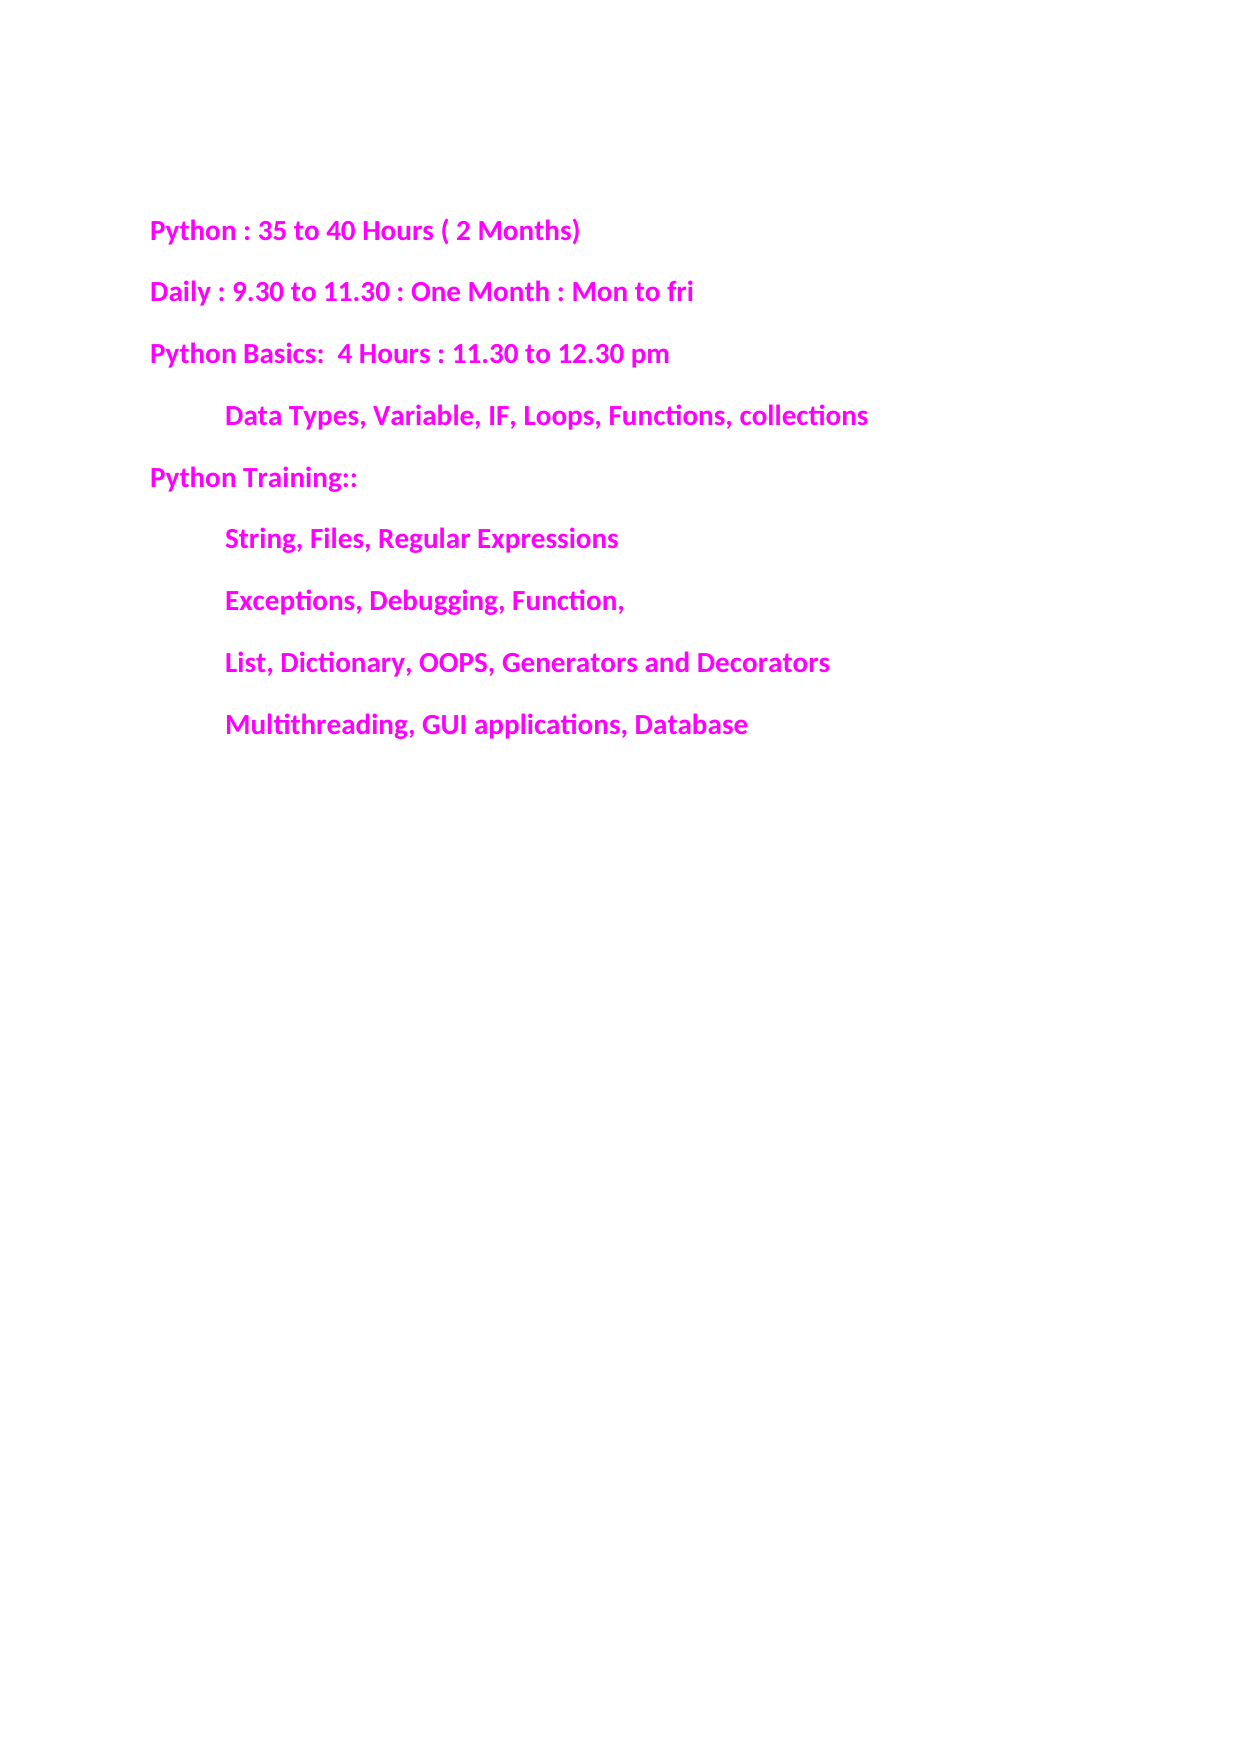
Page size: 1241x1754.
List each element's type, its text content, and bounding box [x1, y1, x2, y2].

text Python Training:: [150, 459, 1090, 494]
text List, Dictionary, OOPS, Generators and Decorators [150, 644, 1090, 680]
text Data Types, Variable, IF, Loops, Functions, collections [150, 397, 1090, 433]
text String, Files, Regular Expressions [150, 521, 1090, 556]
text Python : 35 to 40 Hours ( 2 Months) [150, 212, 1090, 247]
text Exceptions, Debugging, Function, [150, 582, 1090, 618]
text Daily : 9.30 to 11.30 : One Month : Mon to fri [150, 273, 1090, 309]
text Multithreading, GUI applications, Database [150, 706, 1090, 742]
text Python Basics: 4 Hours : 11.30 to 12.30 pm [150, 335, 1090, 371]
